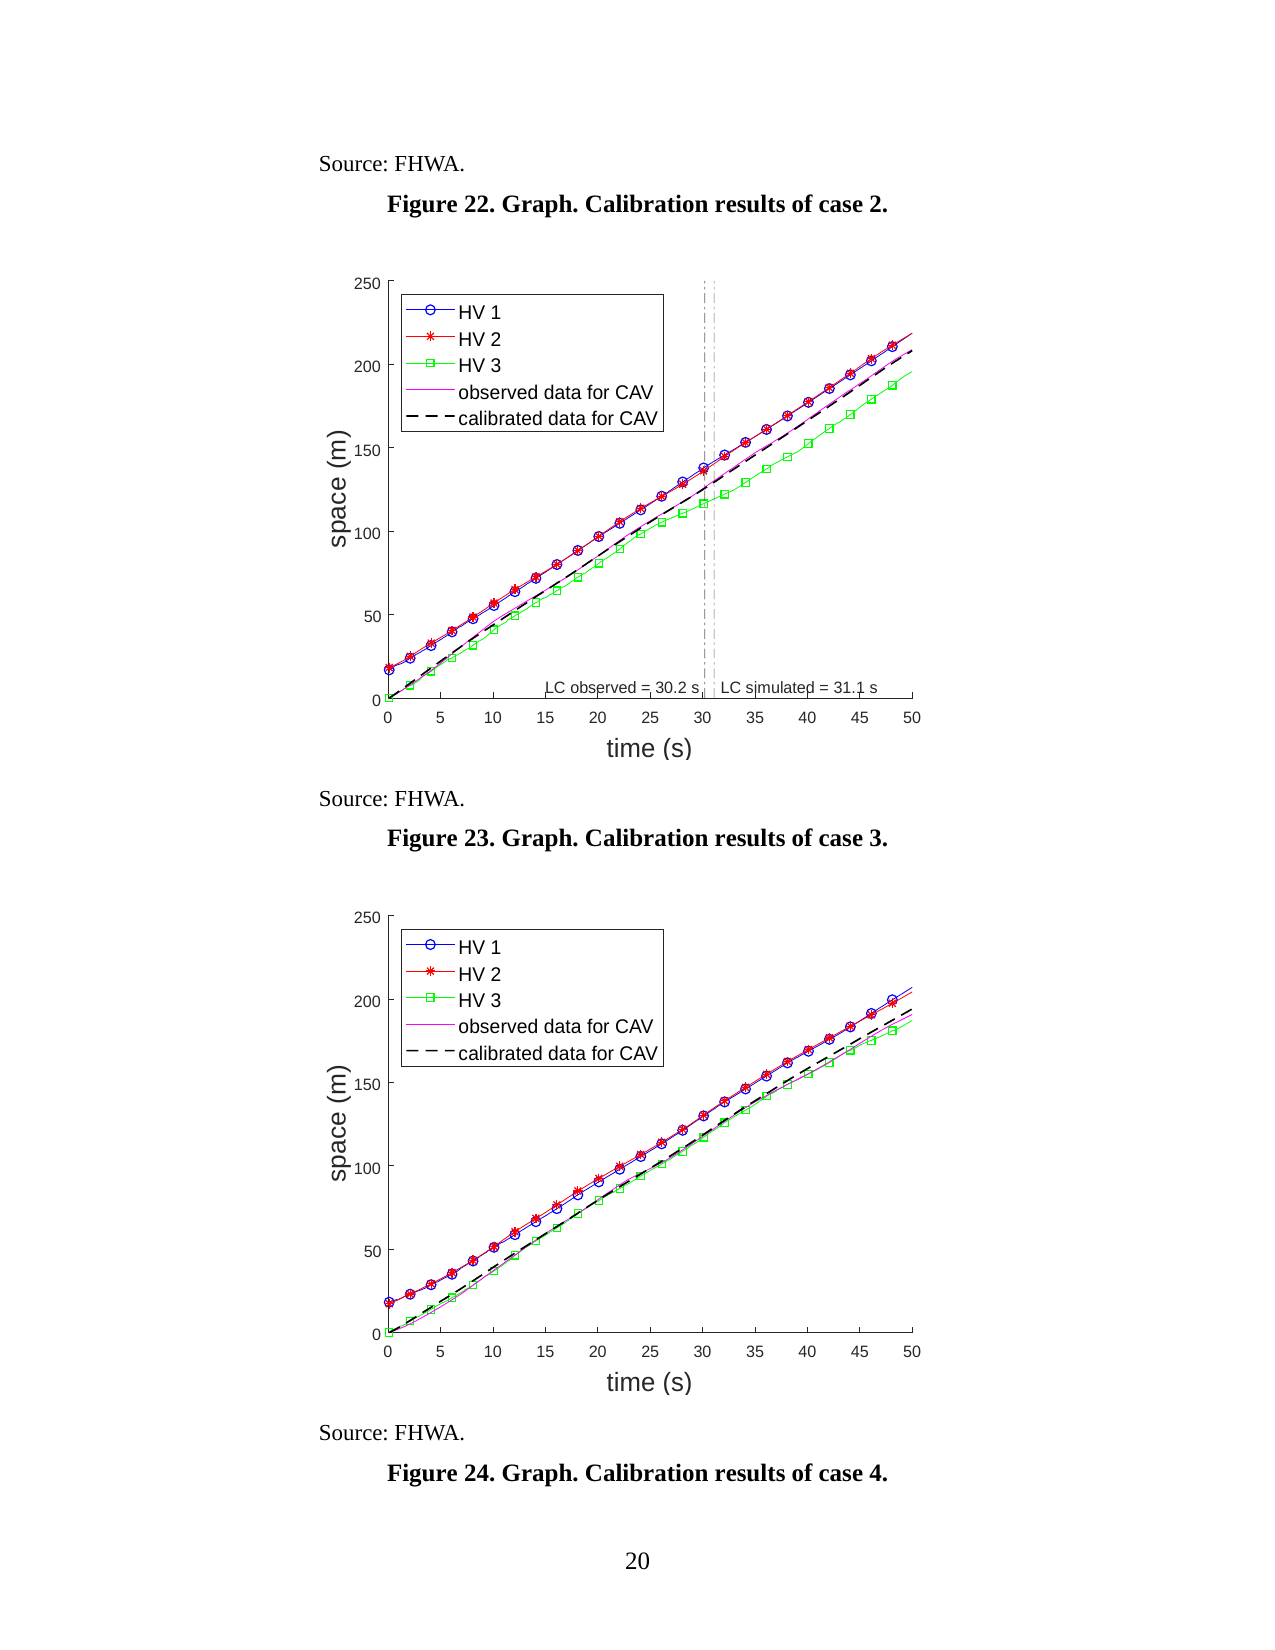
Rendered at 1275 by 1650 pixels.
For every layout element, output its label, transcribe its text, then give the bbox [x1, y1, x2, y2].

text Source: FHWA. [150, 150, 1125, 176]
text Source: FHWA. [150, 785, 1125, 811]
text Figure 23. Graph. Calibration results of case 3. [150, 823, 1125, 852]
text Source: FHWA. [150, 1419, 1125, 1446]
text Figure 22. Graph. Calibration results of case 2. [150, 189, 1125, 218]
text Figure 24. Graph. Calibration results of case 4. [150, 1458, 1125, 1487]
